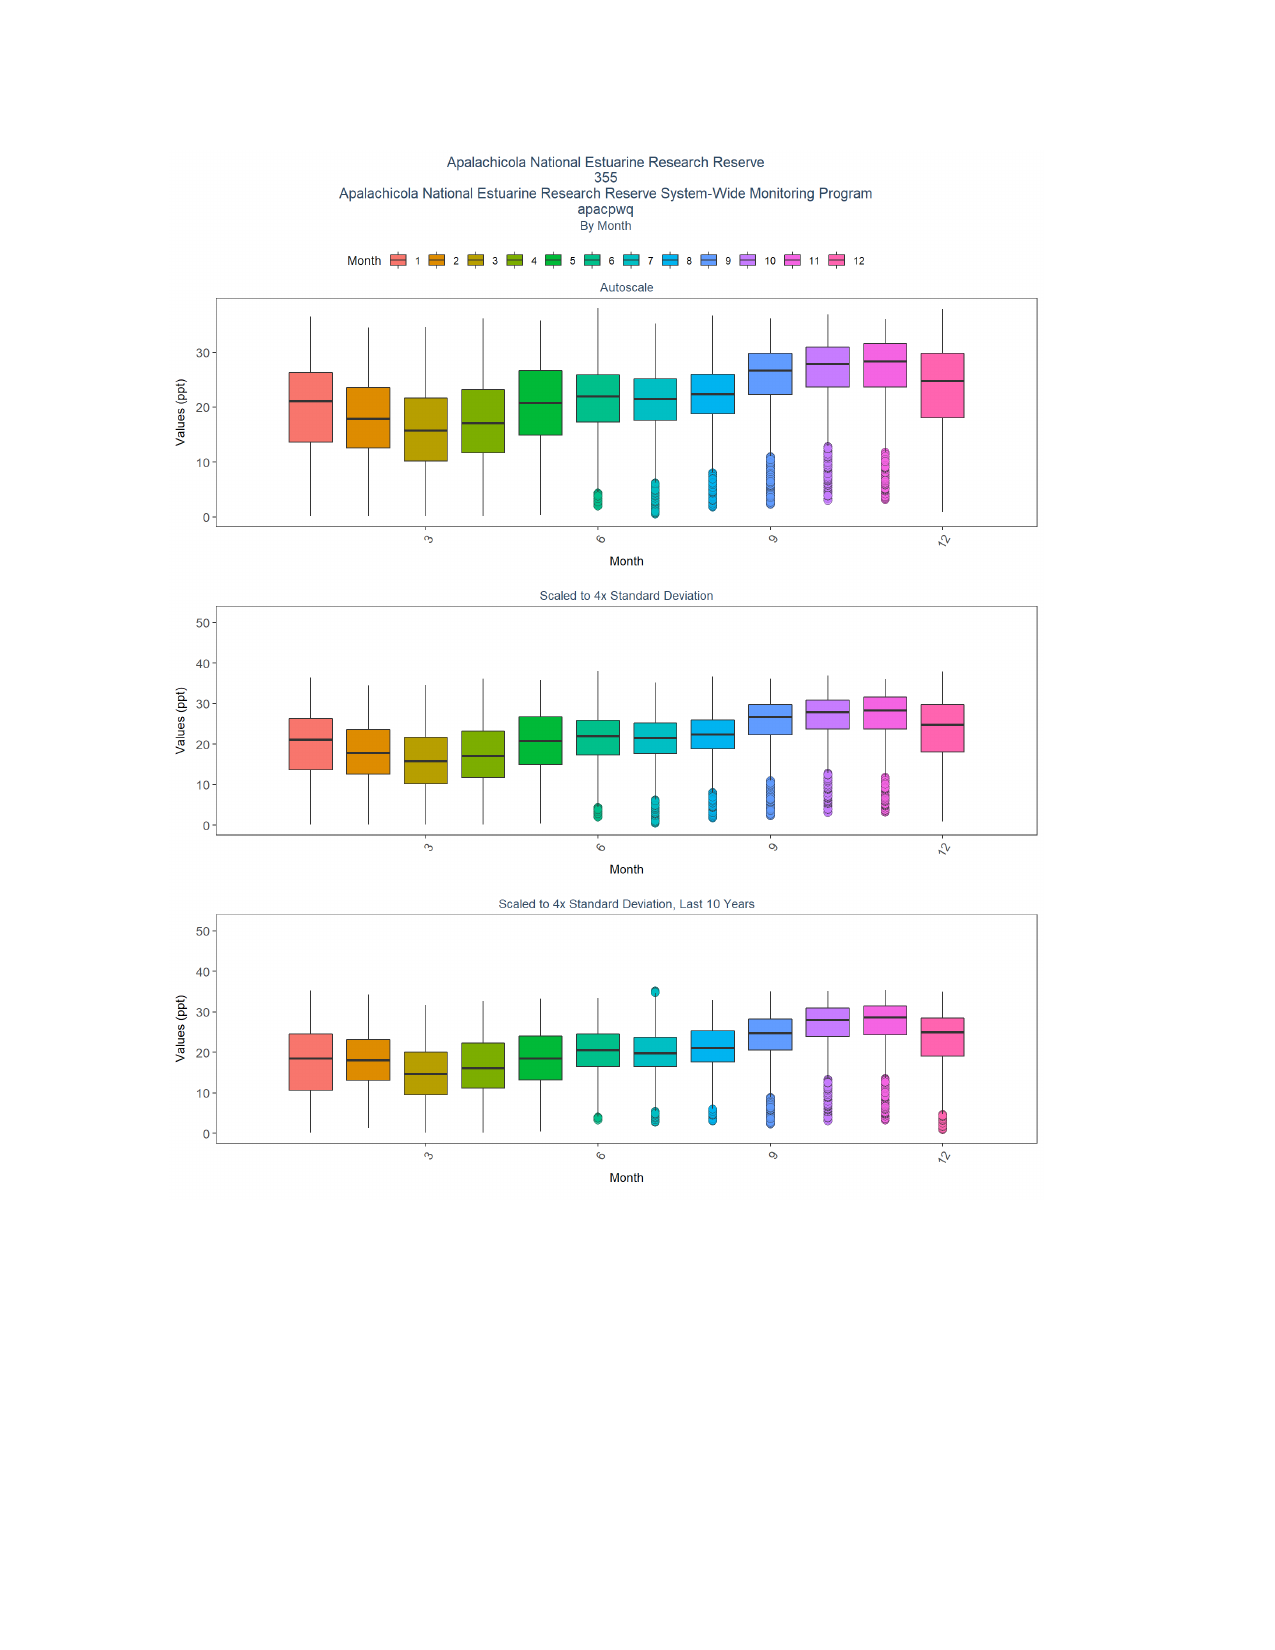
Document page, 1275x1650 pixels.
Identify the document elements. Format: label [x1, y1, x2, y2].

picture [168, 150, 1044, 1200]
